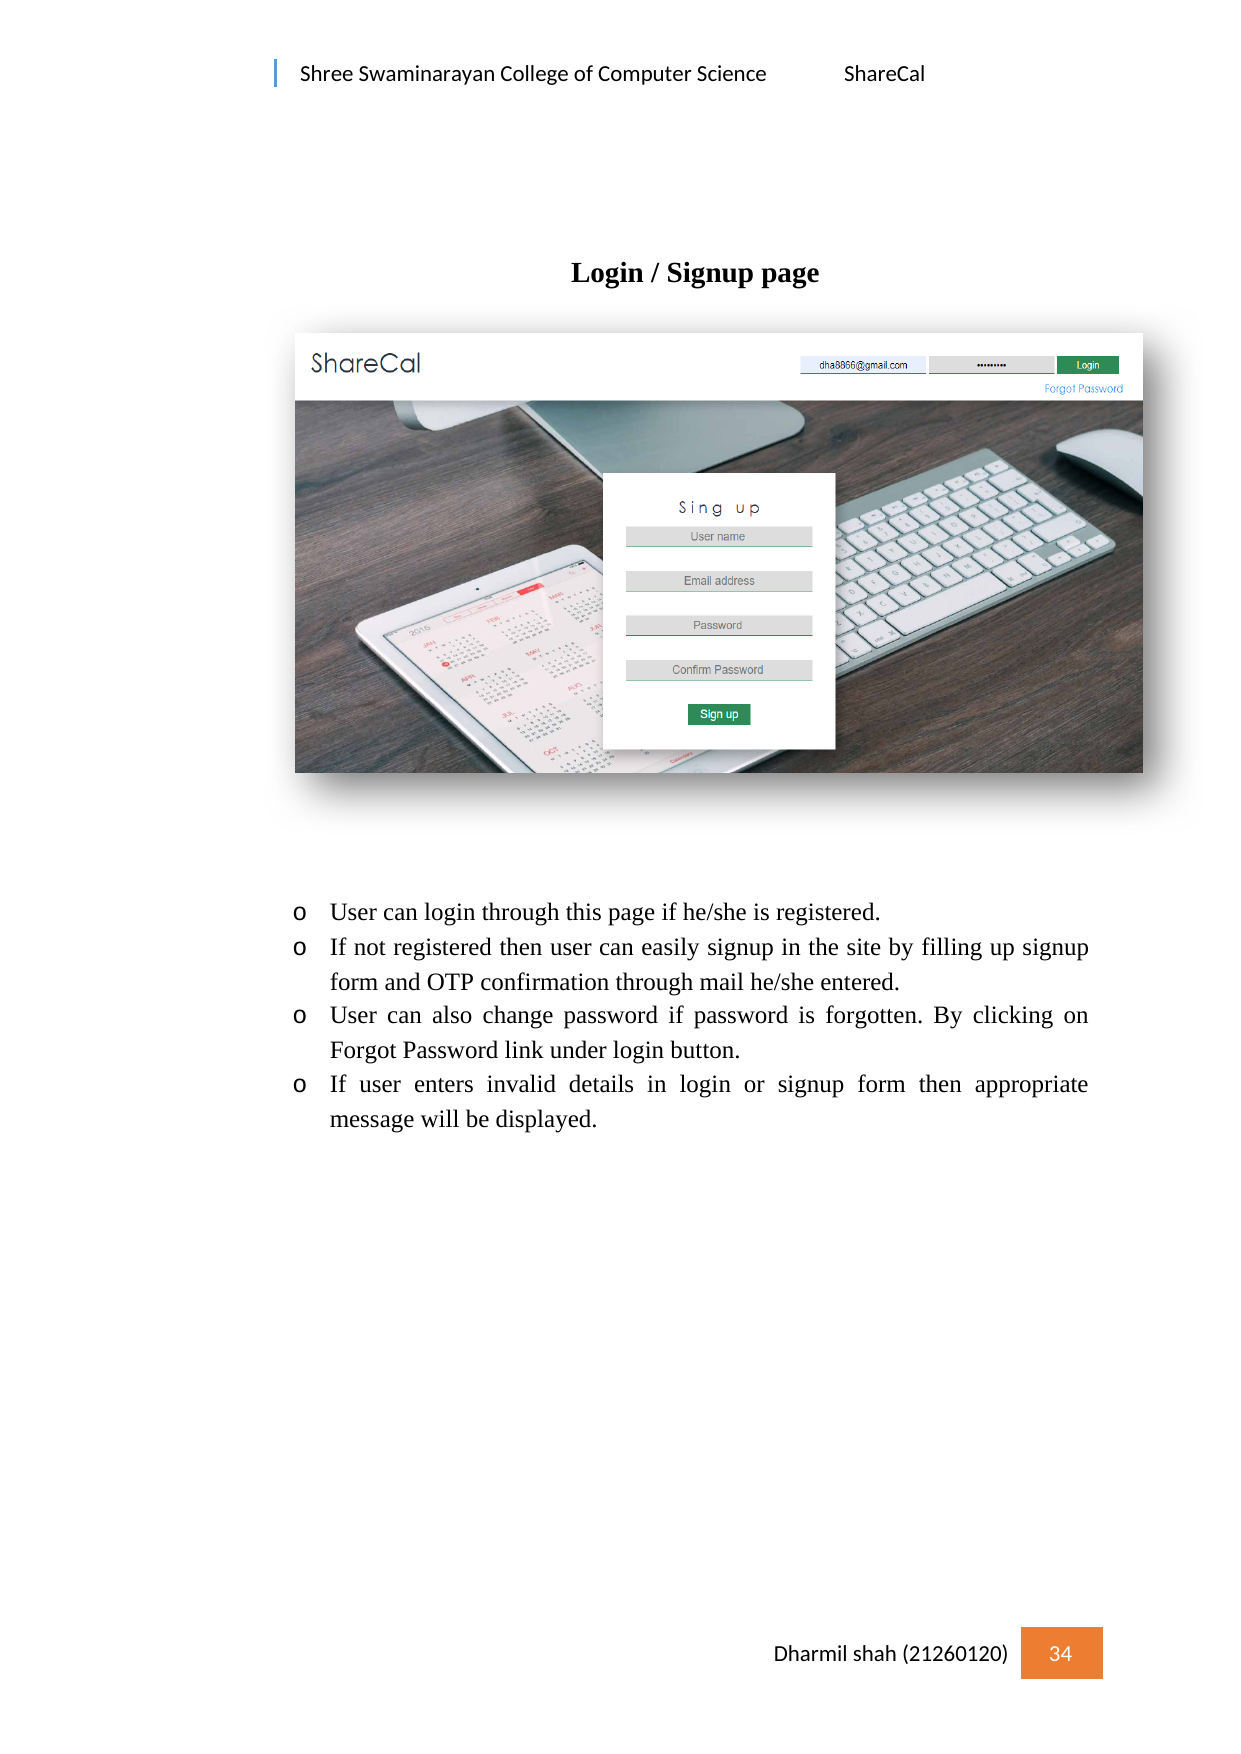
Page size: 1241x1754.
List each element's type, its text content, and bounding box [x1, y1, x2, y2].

list If user enters invalid details in login or signup form then appropriate message will be displayed. [292, 1069, 1090, 1132]
list If not registered then user can easily signup in the site by filling up signup form and OTP confirmation through mail he/she entered. [292, 932, 1090, 996]
text Login / Signup page [300, 256, 1090, 289]
picture [295, 333, 1143, 773]
list User can also change password if password is forgotten. By clicking on Forgot Password link under login button. [292, 1001, 1090, 1064]
list User can login through this page if he/she is registered. [292, 897, 1090, 928]
